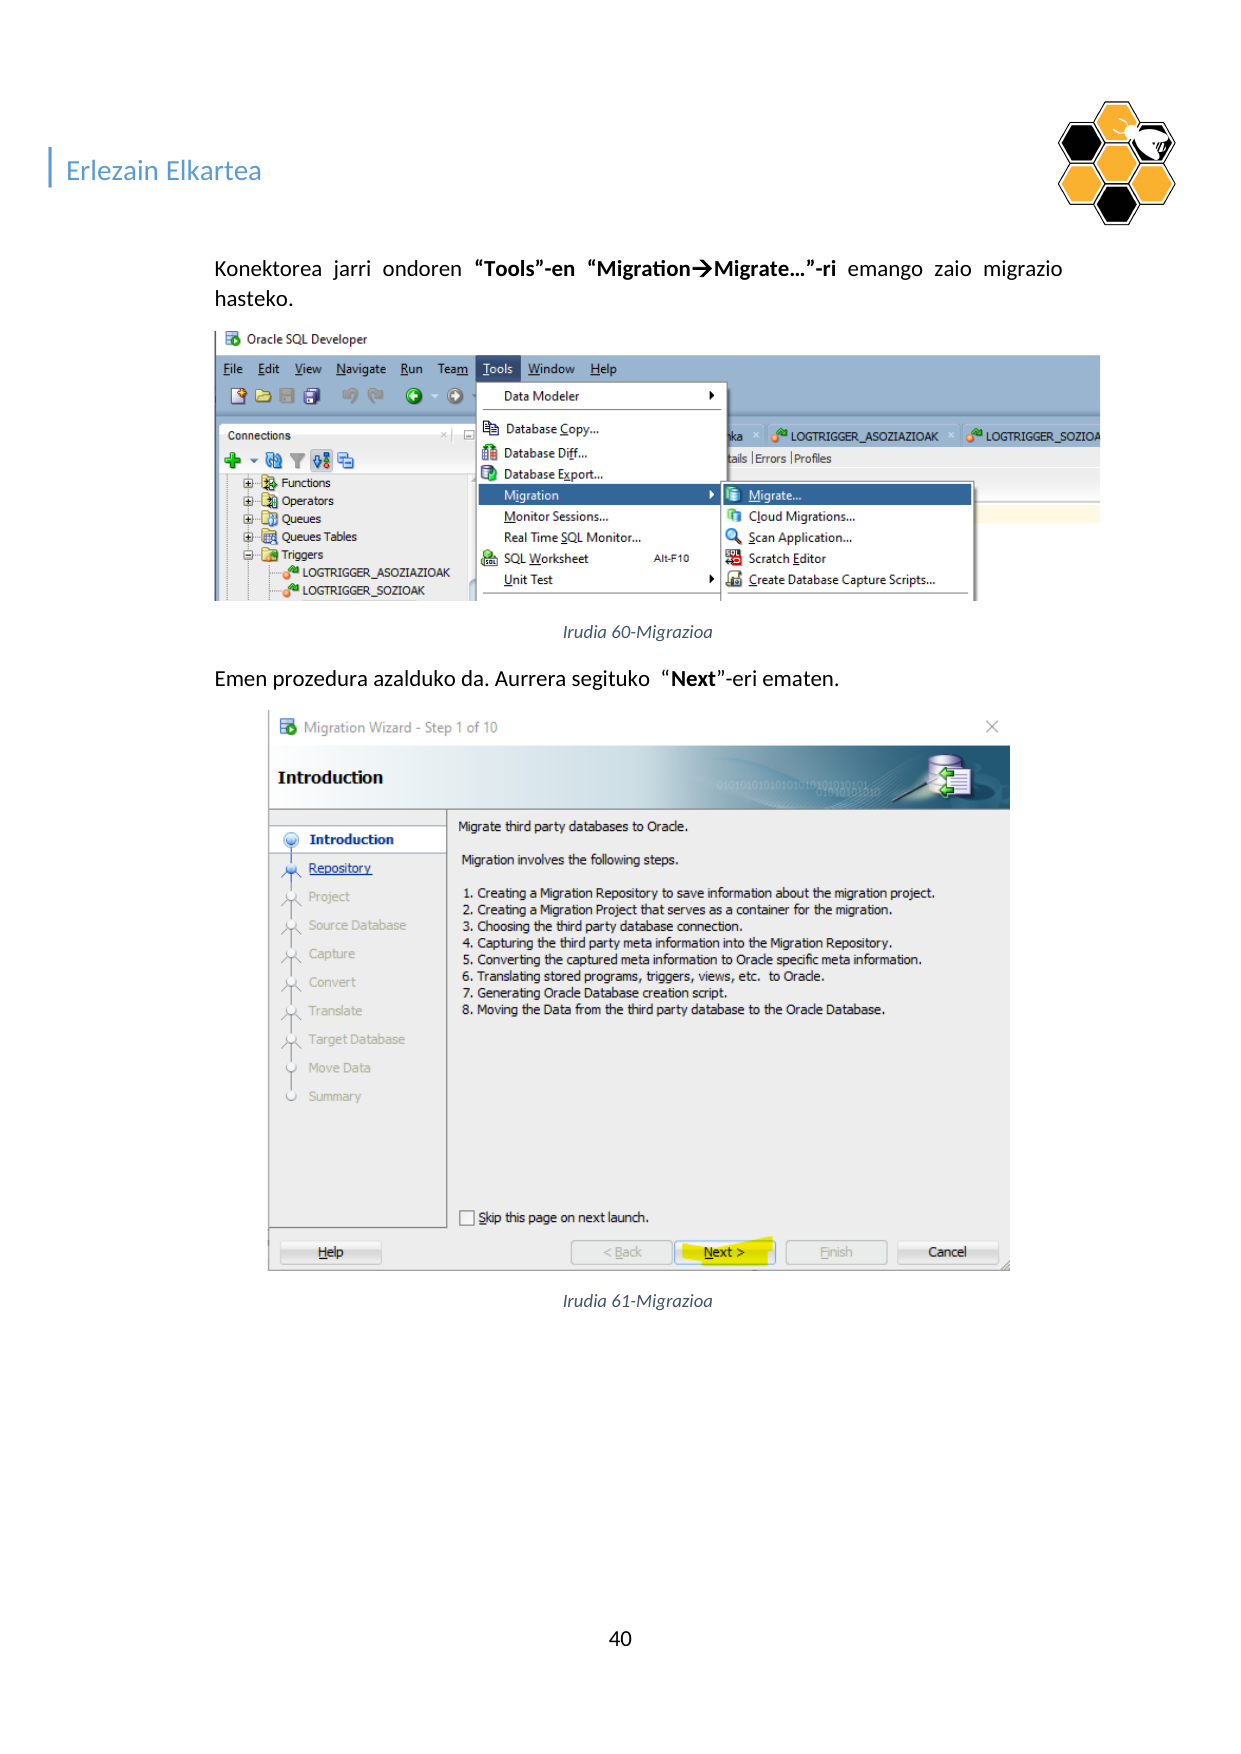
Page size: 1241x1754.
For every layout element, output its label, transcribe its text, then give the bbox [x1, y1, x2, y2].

picture [1045, 101, 1200, 227]
text Emen prozedura azalduko da. Aurrera segituko “Next”-eri ematen. [214, 664, 1063, 692]
picture [214, 331, 1101, 601]
picture [267, 710, 1010, 1271]
text Irudia 60-Migrazioa [214, 620, 1063, 643]
text Konektorea jarri ondoren “Tools”-en “MigrationMigrate…”-ri emango zaio migrazio hasteko. [214, 254, 1063, 313]
text Irudia 61-Migrazioa [214, 1289, 1063, 1312]
